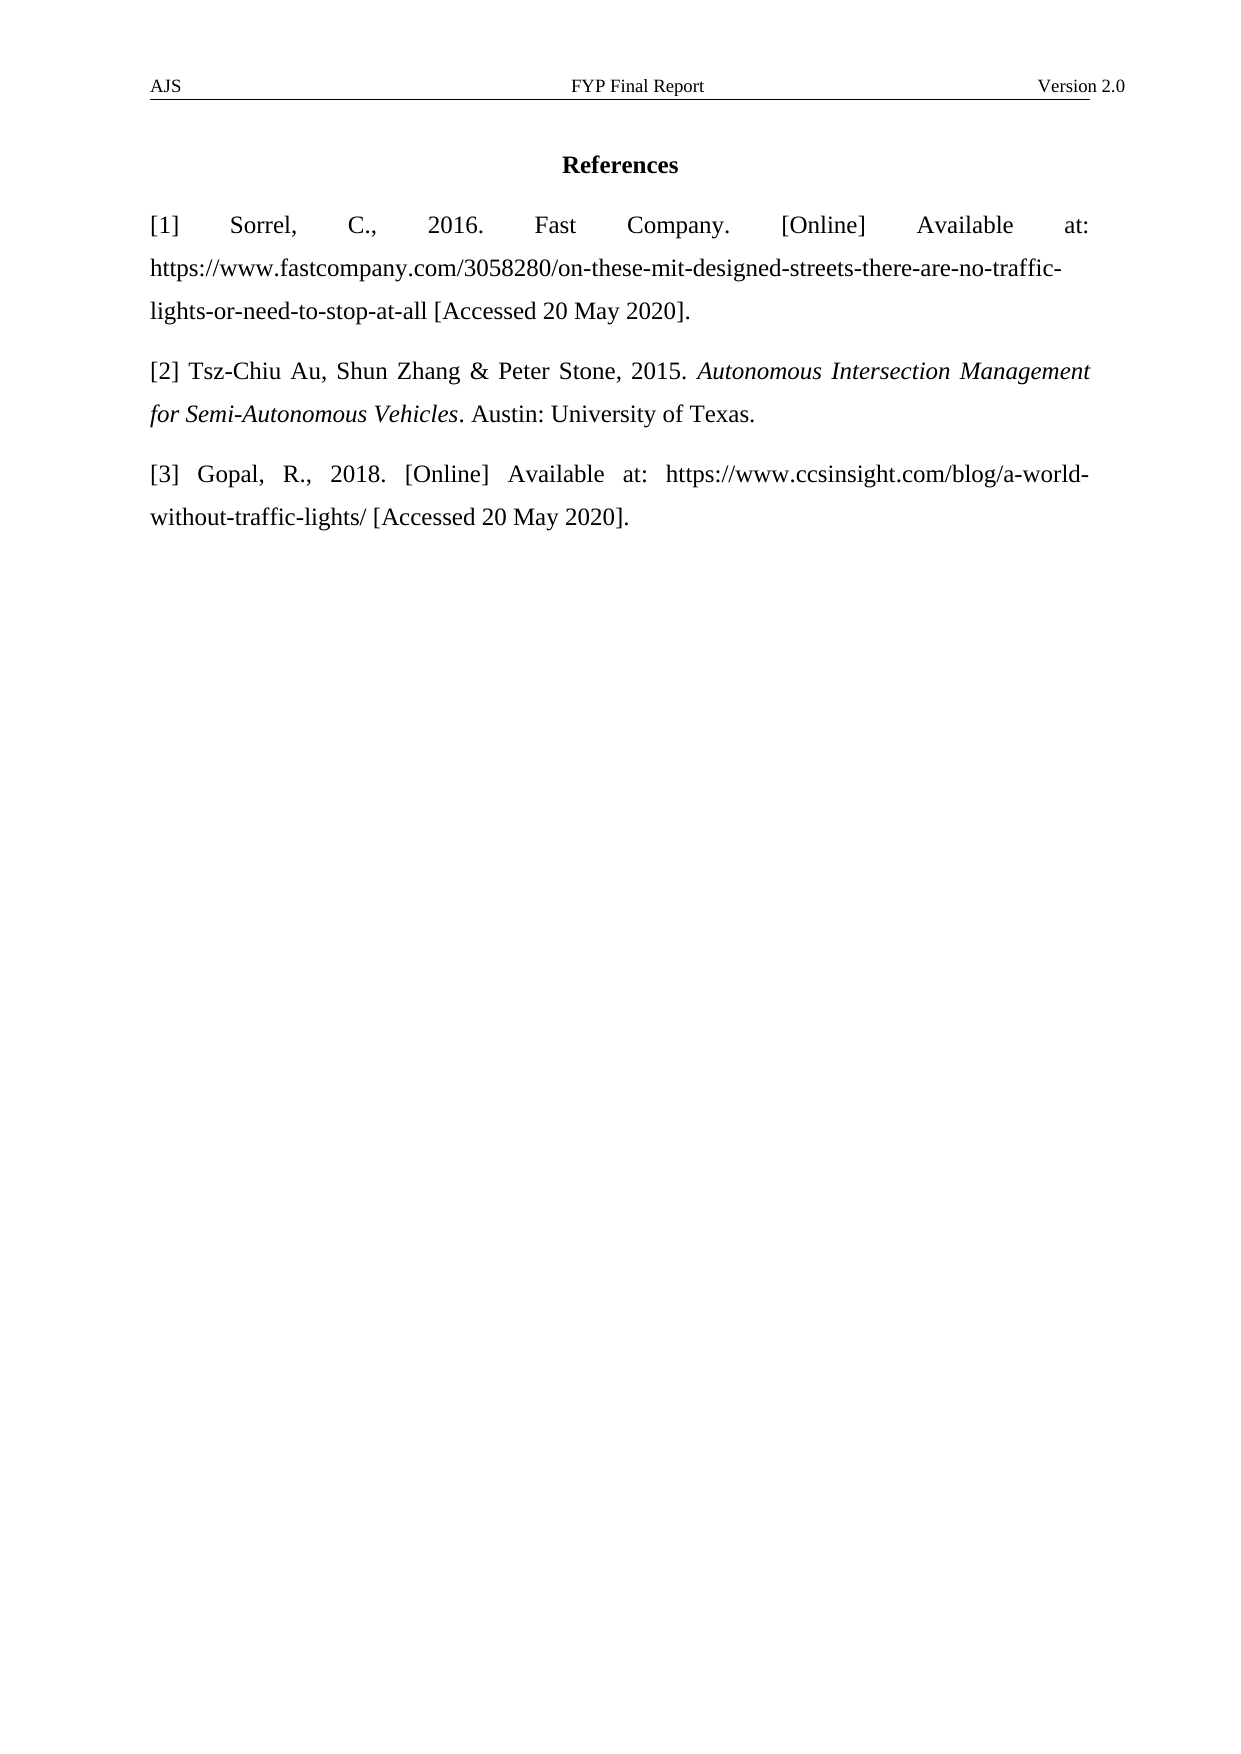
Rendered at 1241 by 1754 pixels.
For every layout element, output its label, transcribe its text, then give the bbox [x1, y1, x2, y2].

subtitle References [150, 150, 1090, 179]
